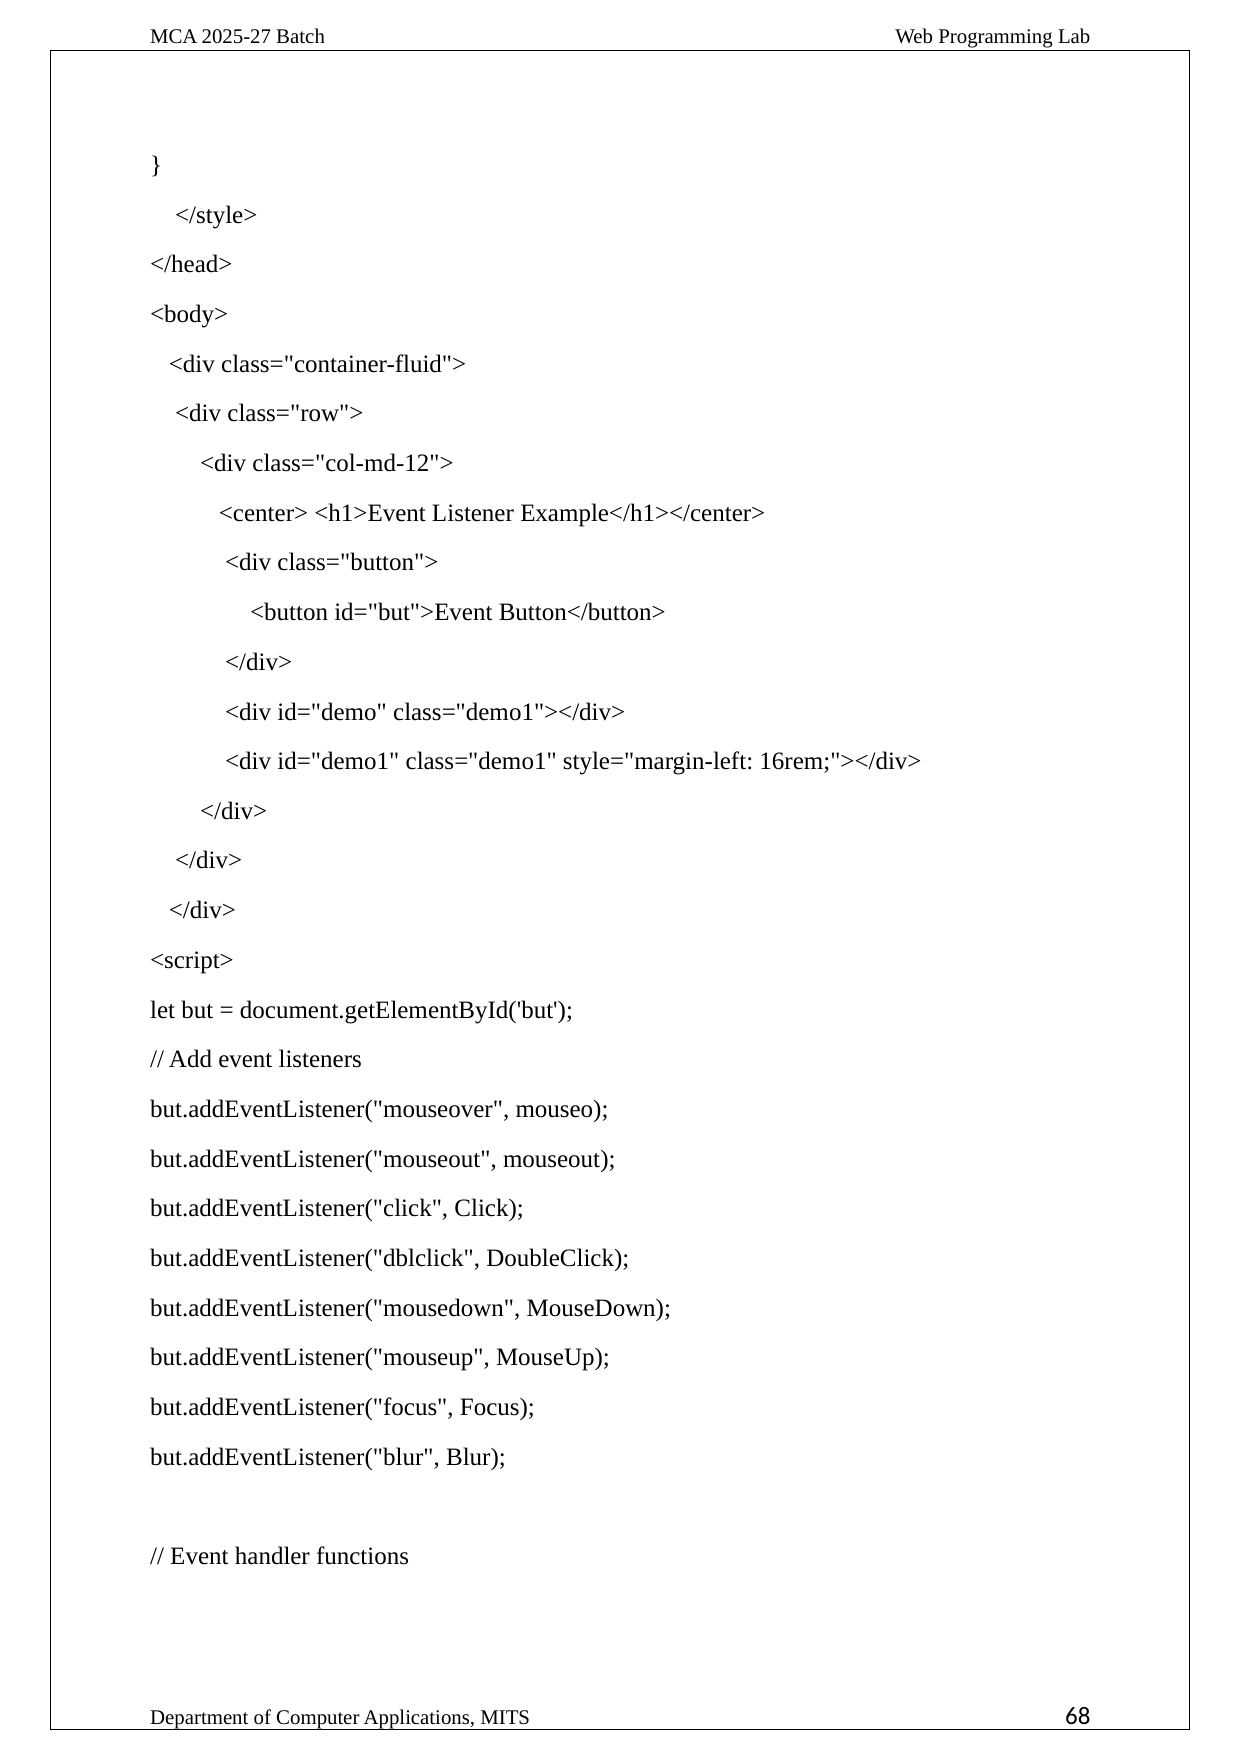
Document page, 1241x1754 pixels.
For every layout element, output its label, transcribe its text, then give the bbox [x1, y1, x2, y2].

text but.addEventListener("focus", Focus); [150, 1392, 1090, 1421]
text </div> [150, 796, 1090, 825]
text <div class="container-fluid"> [150, 349, 1090, 377]
text <div id="demo" class="demo1"></div> [150, 697, 1090, 725]
text </head> [150, 249, 1090, 278]
text <center> <h1>Event Listener Example</h1></center> [150, 498, 1090, 527]
text } [150, 150, 1090, 179]
text but.addEventListener("mousedown", MouseDown); [150, 1293, 1090, 1322]
text </div> [150, 647, 1090, 676]
text <div class="row"> [150, 398, 1090, 427]
text but.addEventListener("blur", Blur); [150, 1442, 1090, 1471]
text <script> [150, 945, 1090, 974]
text <div id="demo1" class="demo1" style="margin-left: 16rem;"></div> [150, 746, 1090, 775]
text // Event handler functions [150, 1541, 1090, 1570]
text // Add event listeners [150, 1044, 1090, 1073]
text <div class="col-md-12"> [150, 448, 1090, 477]
text </div> [150, 895, 1090, 924]
text but.addEventListener("mouseout", mouseout); [150, 1144, 1090, 1172]
text but.addEventListener("mouseup", MouseUp); [150, 1342, 1090, 1371]
text </div> [150, 846, 1090, 874]
text but.addEventListener("dblclick", DoubleClick); [150, 1243, 1090, 1272]
text </style> [150, 200, 1090, 228]
text let but = document.getElementById('but'); [150, 995, 1090, 1023]
text <button id="but">Event Button</button> [150, 597, 1090, 626]
text but.addEventListener("click", Click); [150, 1193, 1090, 1222]
text <div class="button"> [150, 547, 1090, 576]
text but.addEventListener("mouseover", mouseo); [150, 1094, 1090, 1123]
text <body> [150, 299, 1090, 328]
